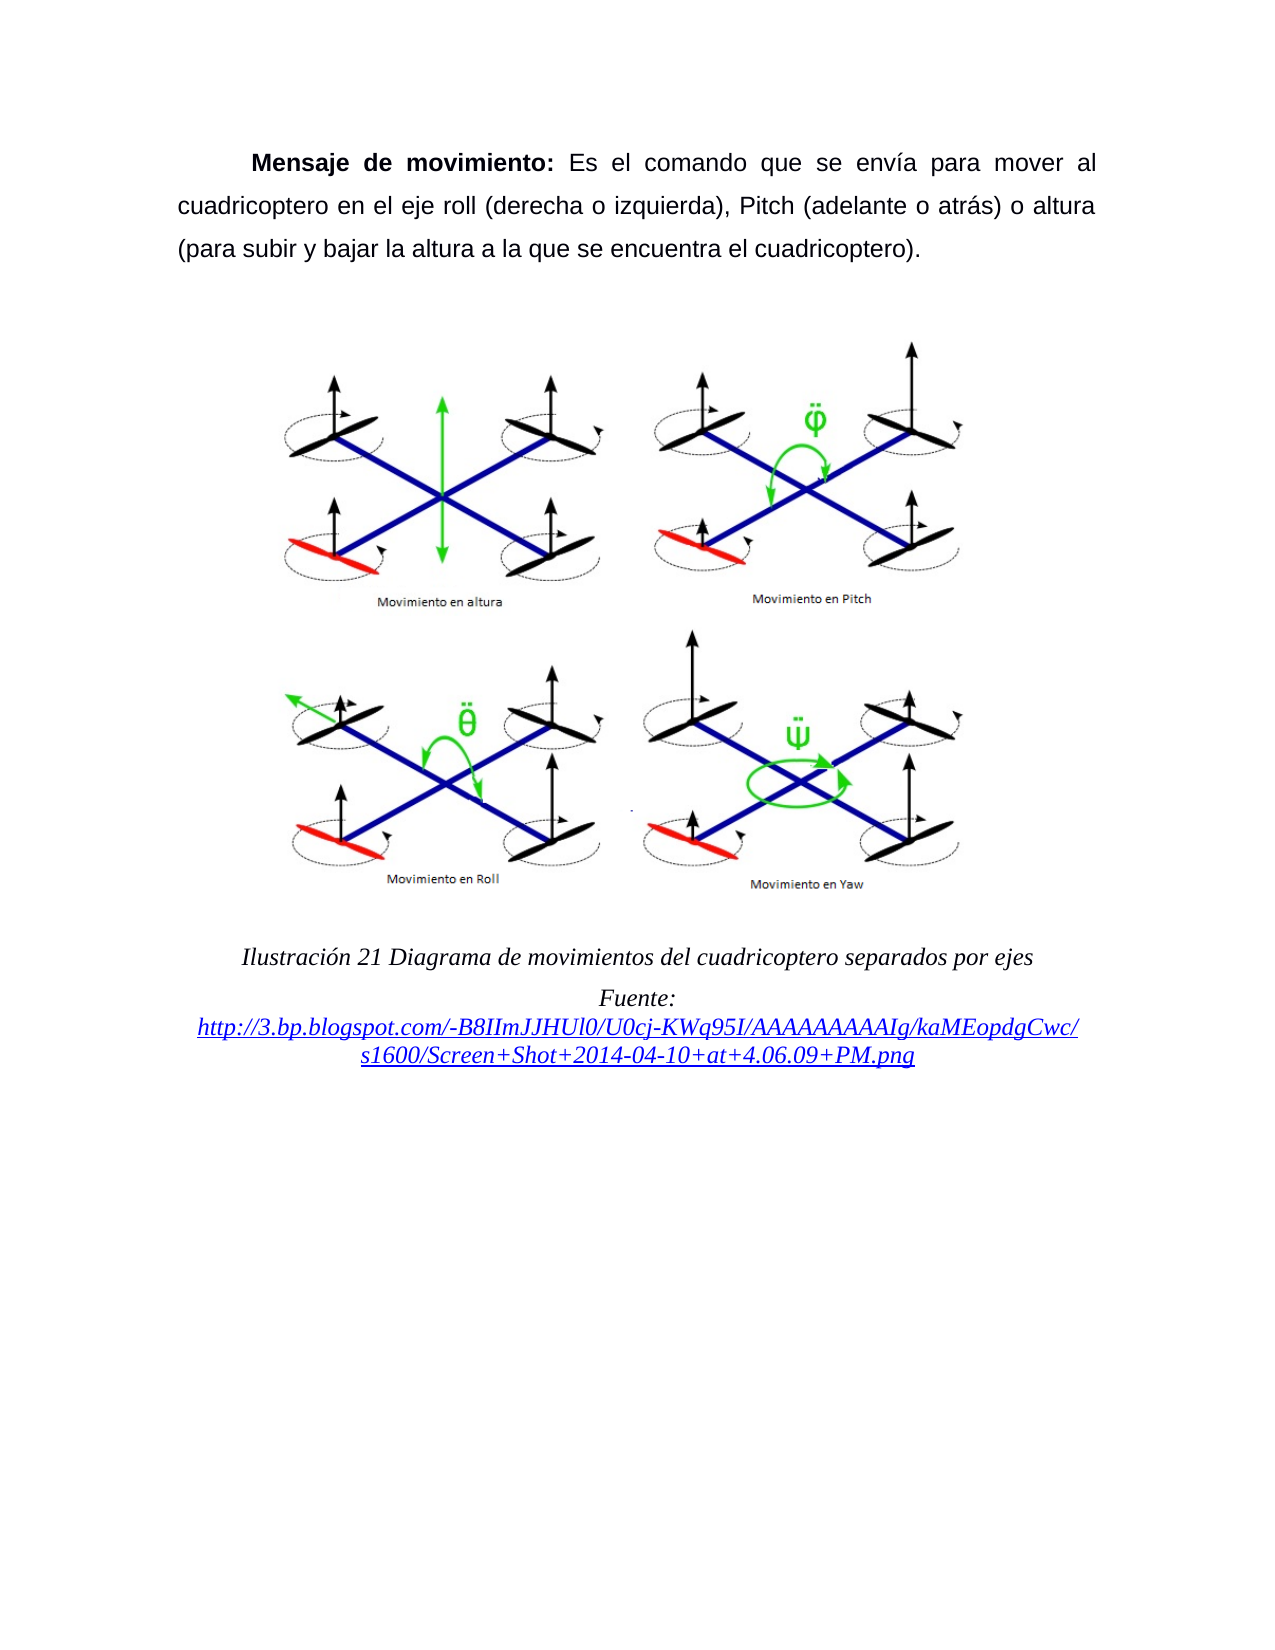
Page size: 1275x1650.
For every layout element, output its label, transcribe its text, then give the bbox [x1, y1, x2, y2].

text Fuente: http://3.bp.blogspot.com/-B8IImJJHUl0/U0cj-KWq95I/AAAAAAAAAIg/kaMEopdgCwc/s1600/Screen+Shot+2014-04-10+at+4.06.09+PM.png [177, 983, 599, 1069]
picture [245, 324, 989, 915]
text Mensaje de movimiento: Es el comando que se envía para mover al cuadricoptero en el eje roll (derecha o izquierda), Pitch (adelante o atrás) o altura (para subir y bajar la altura a la que se encuentra el cuadricoptero). [177, 148, 1098, 191]
text Fuente: http://3.bp.blogspot.com/-B8IImJJHUl0/U0cj-KWq95I/AAAAAAAAAIg/kaMEopdgCwc/s1600/Screen+Shot+2014-04-10+at+4.06.09+PM.png [676, 983, 1098, 1069]
text Mensaje de movimiento: Es el comando que se envía para mover al cuadricoptero en el eje roll (derecha o izquierda), Pitch (adelante o atrás) o altura (para subir y bajar la altura a la que se encuentra el cuadricoptero). [177, 219, 1098, 263]
